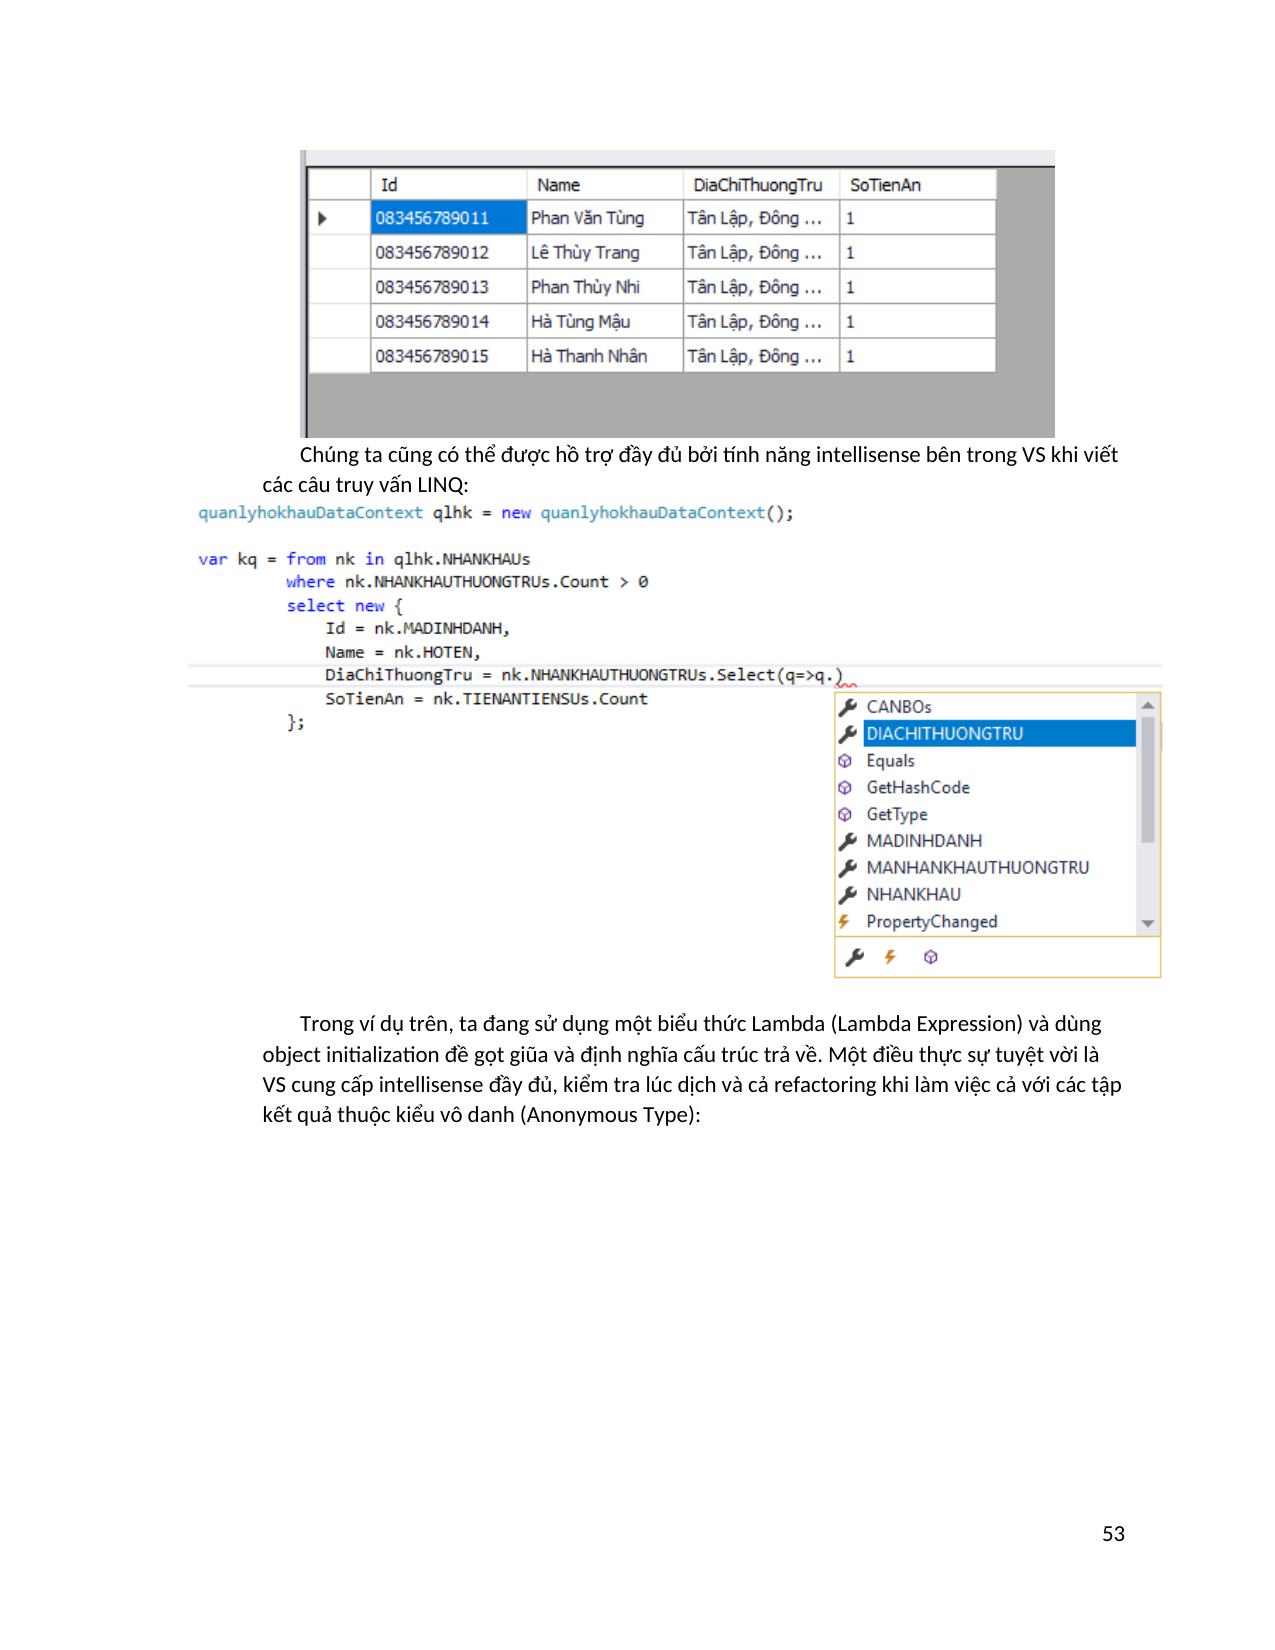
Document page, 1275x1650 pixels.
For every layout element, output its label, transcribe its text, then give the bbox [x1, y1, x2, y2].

picture [187, 500, 1163, 1008]
list Chúng ta cũng có thể được hồ trợ đầy đủ bởi tính năng intellisense bên trong VS khi viết các câu truy vấn LINQ: [262, 440, 1125, 498]
picture [300, 150, 1055, 438]
list Trong ví dụ trên, ta đang sử dụng một biểu thức Lambda (Lambda Expression) và dùng object initialization đề gọt giũa và định nghĩa cấu trúc trả về. Một điều thực sự tuyệt vời là VS cung cấp intellisense đầy đủ, kiểm tra lúc dịch và cả refactoring khi làm việc cả với các tập kết quả thuộc kiểu vô danh (Anonymous Type): [262, 1009, 1125, 1128]
